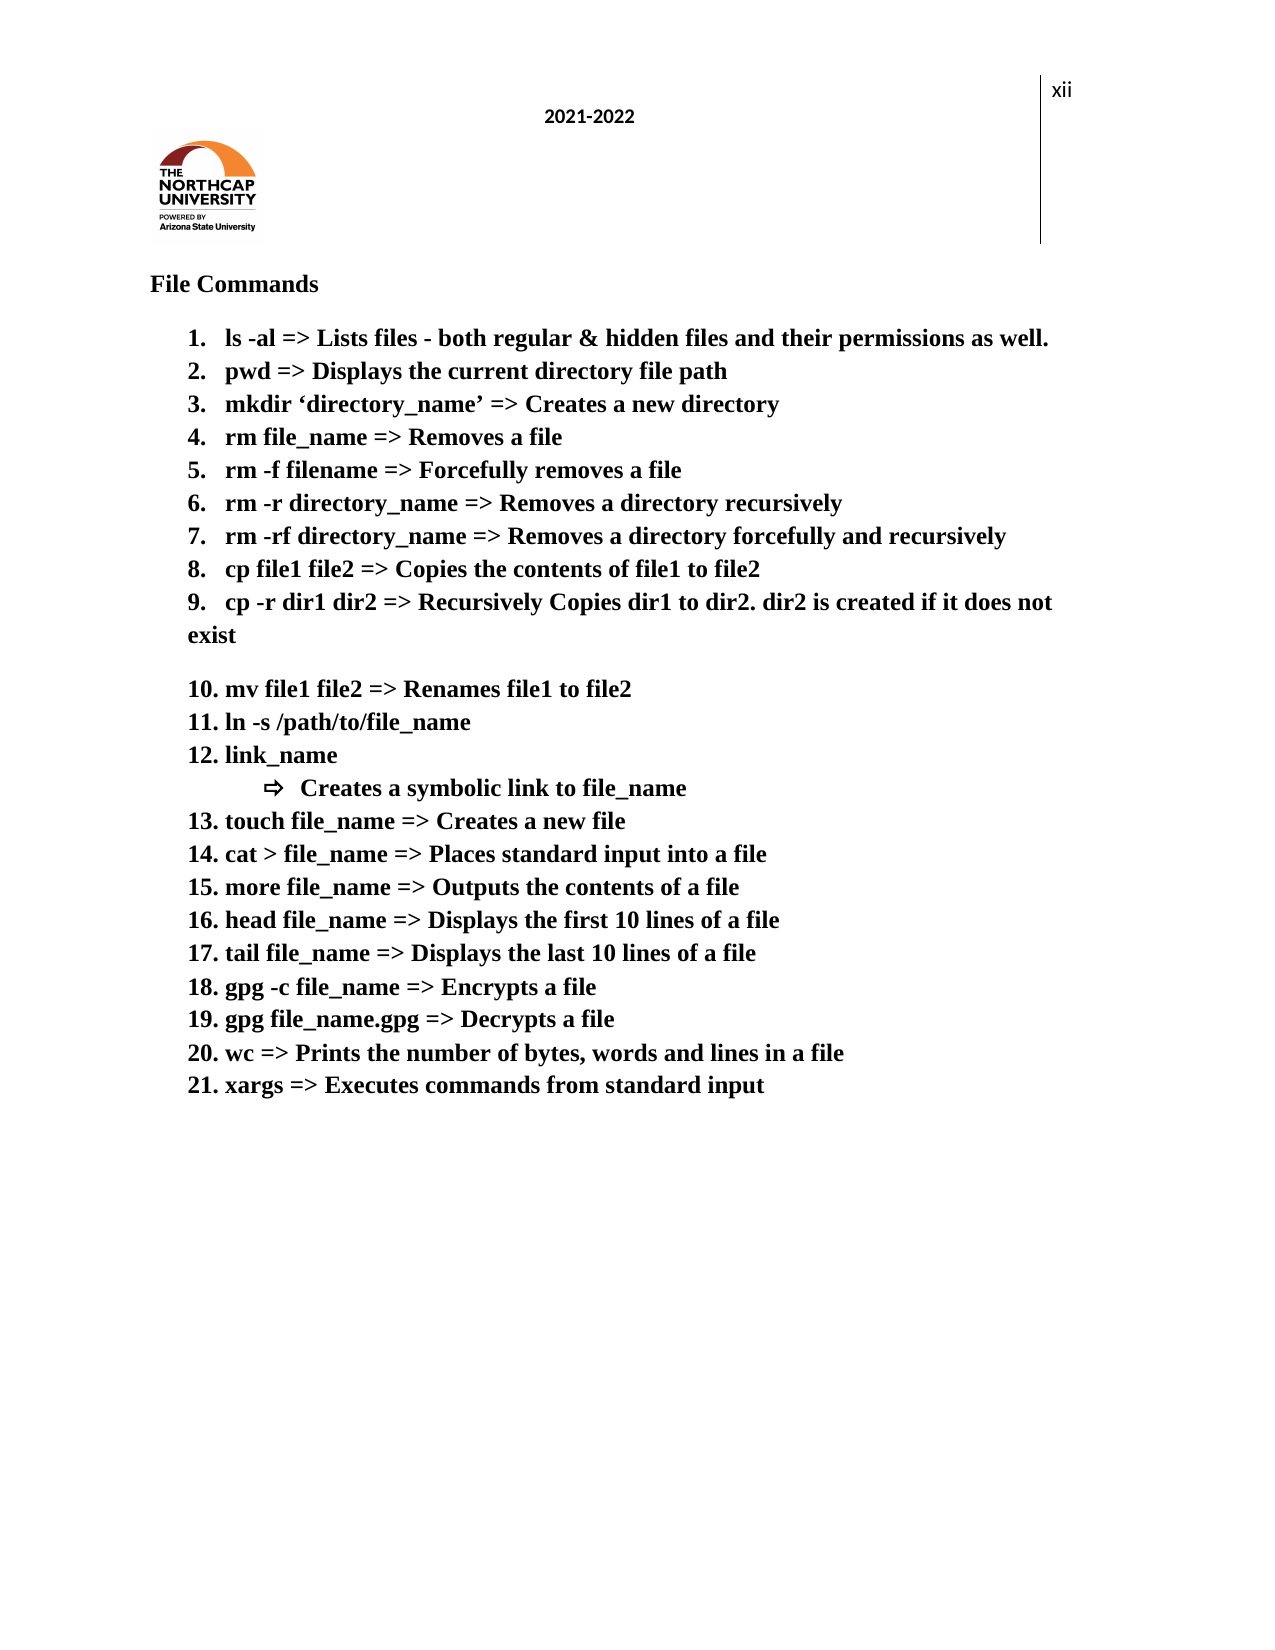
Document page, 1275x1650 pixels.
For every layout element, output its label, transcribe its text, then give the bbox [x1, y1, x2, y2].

list mkdir ‘directory_name’ => Creates a new directory [187, 389, 1125, 418]
list cp file1 file2 => Copies the contents of file1 to file2 [187, 554, 1125, 583]
list mv file1 file2 => Renames file1 to file2 [187, 674, 1125, 703]
list wc => Prints the number of bytes, words and lines in a file [187, 1038, 1125, 1066]
list gpg file_name.gpg => Decrypts a file [187, 1004, 1125, 1033]
list touch file_name => Creates a new file [187, 806, 1125, 835]
list link_name [187, 740, 1125, 769]
list gpg -c file_name => Encrypts a file [187, 972, 1125, 1000]
list rm file_name => Removes a file [187, 422, 1125, 451]
list cat > file_name => Places standard input into a file [187, 839, 1125, 868]
list tail file_name => Displays the last 10 lines of a file [187, 938, 1125, 967]
list ls -al => Lists files - both regular & hidden files and their permissions as well. [187, 323, 1125, 352]
list rm -f filename => Forcefully removes a file [187, 455, 1125, 484]
picture [150, 128, 266, 244]
list pwd => Displays the current directory file path [187, 356, 1125, 385]
list head file_name => Displays the first 10 lines of a file [187, 906, 1125, 934]
list more file_name => Outputs the contents of a file [187, 872, 1125, 901]
list Creates a symbolic link to file_name [262, 773, 1125, 802]
text exist [187, 621, 1125, 649]
list ln -s /path/to/file_name [187, 707, 1125, 736]
text File Commands [150, 269, 1125, 298]
list rm -rf directory_name => Removes a directory forcefully and recursively [187, 521, 1125, 550]
list cp -r dir1 dir2 => Recursively Copies dir1 to dir2. dir2 is created if it does not [187, 587, 1125, 616]
list xargs => Executes commands from standard input [187, 1071, 1125, 1099]
list rm -r directory_name => Removes a directory recursively [187, 488, 1125, 517]
